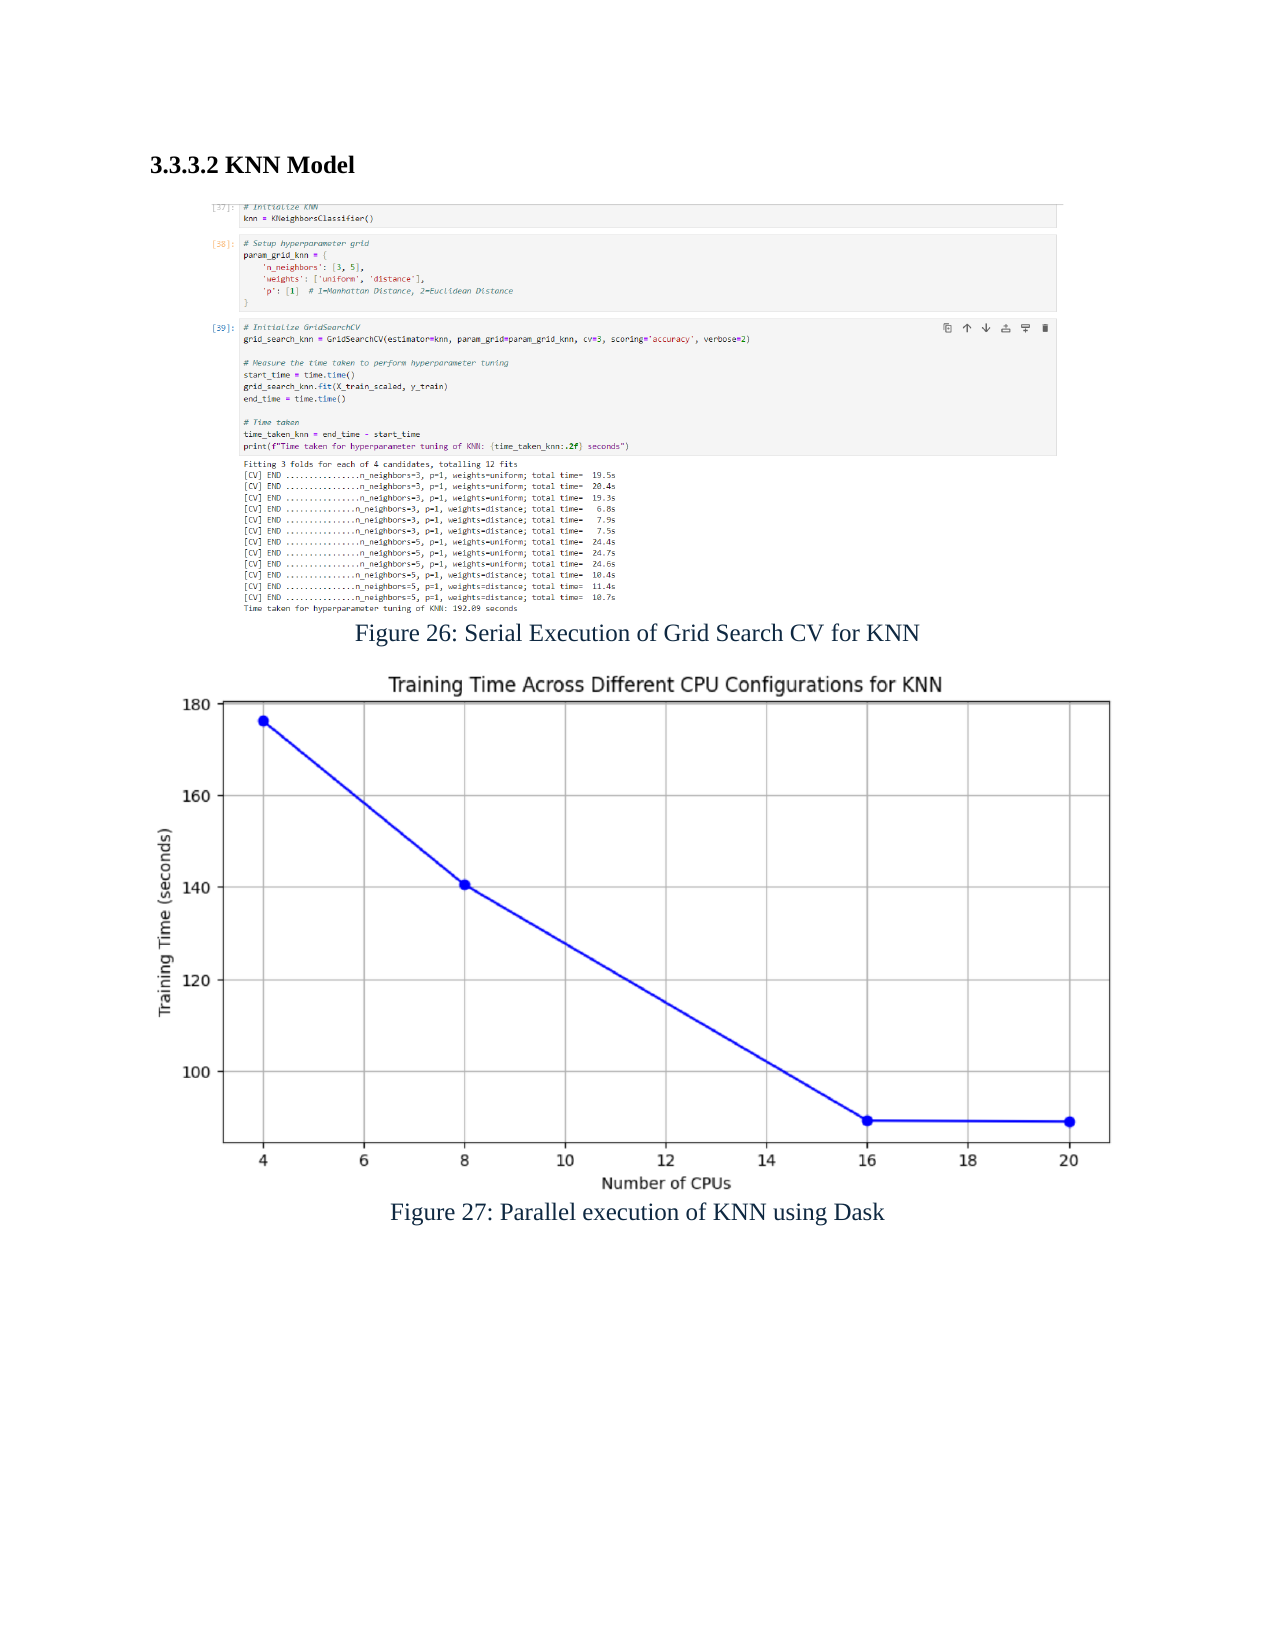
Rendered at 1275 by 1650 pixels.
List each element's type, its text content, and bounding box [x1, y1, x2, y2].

text Figure 27: Parallel execution of KNN using Dask [150, 1197, 1125, 1225]
picture [211, 203, 1064, 619]
text Figure 26: Serial Execution of Grid Search CV for KNN [150, 618, 1125, 647]
text 3.3.3.2 KNN Model [150, 150, 1125, 179]
picture [150, 667, 1125, 1197]
